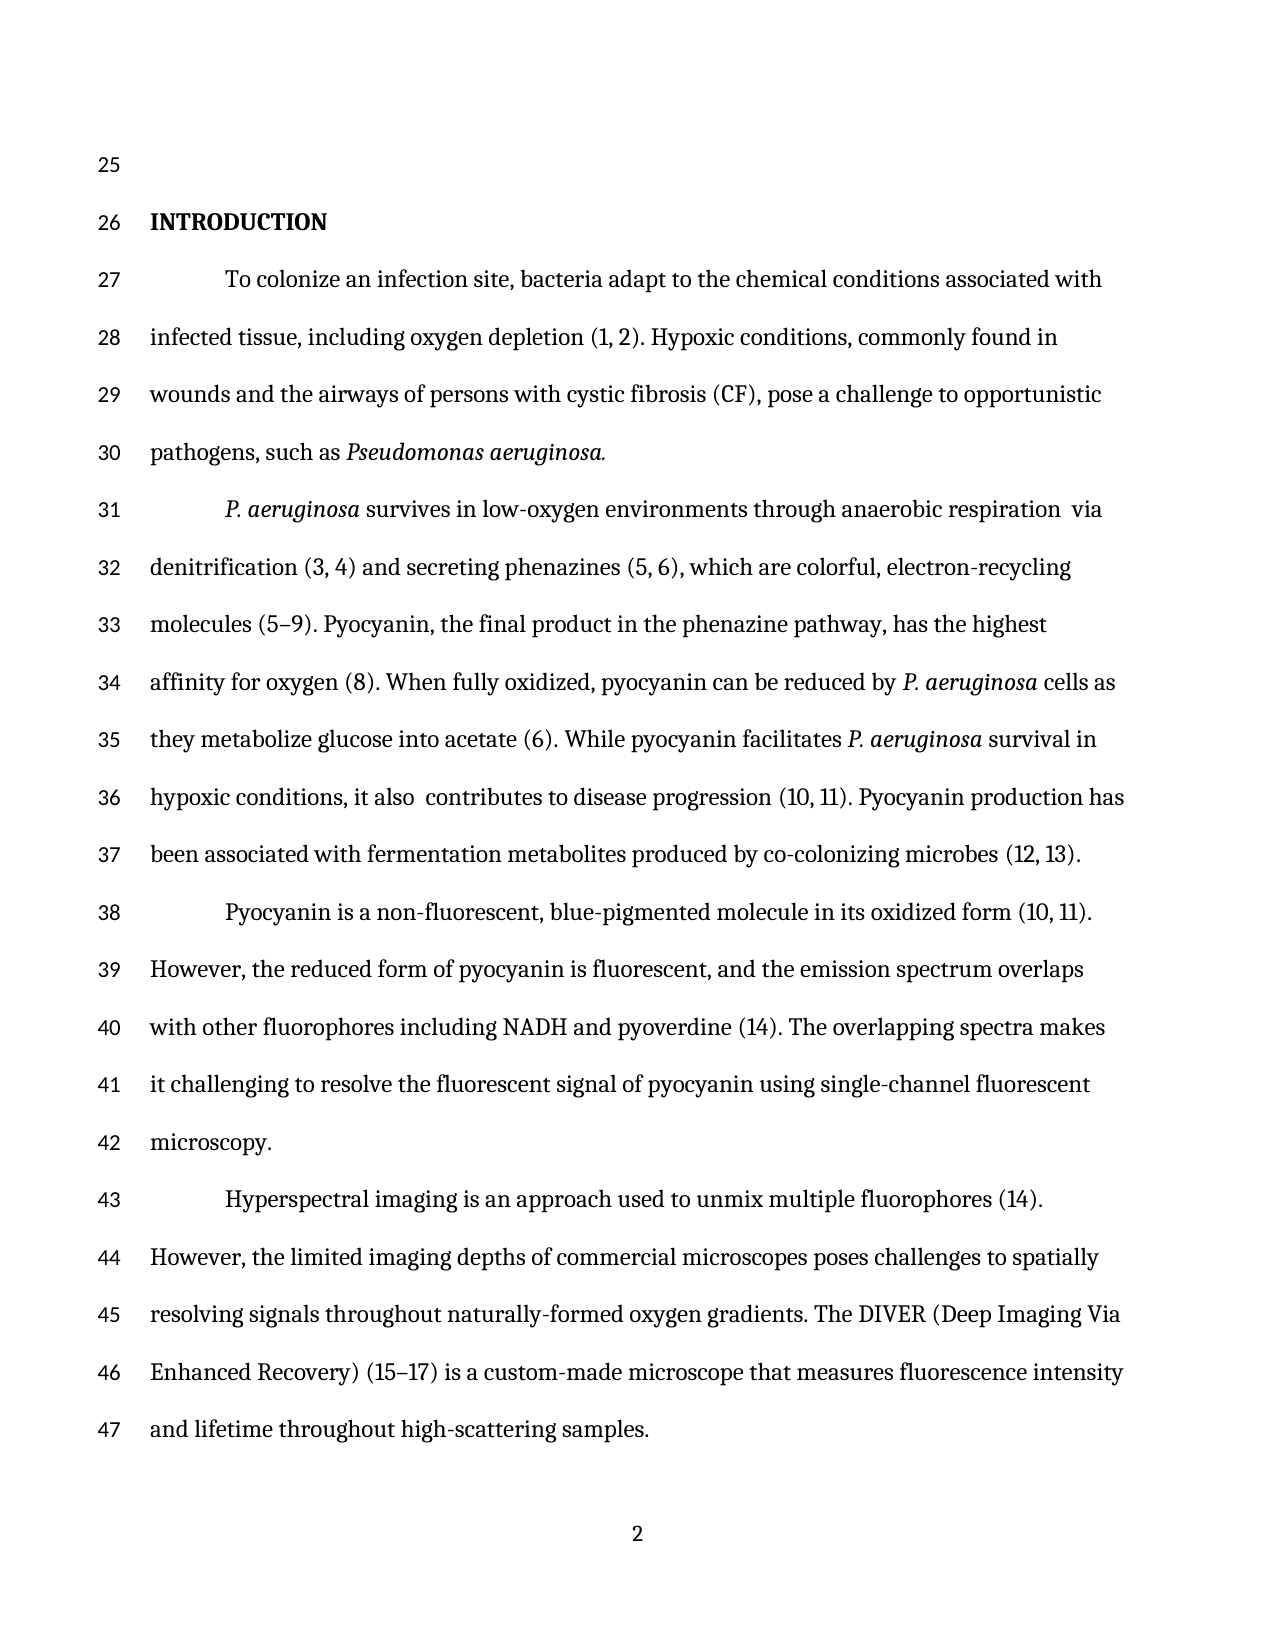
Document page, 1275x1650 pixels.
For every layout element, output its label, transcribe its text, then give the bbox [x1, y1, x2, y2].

text To colonize an infection site, bacteria adapt to the chemical conditions associated with infected tissue, including oxygen depletion (1, 2). Hypoxic conditions, commonly found in wounds and the airways of persons with cystic fibrosis (CF), pose a challenge to opportunistic pathogens, such as Pseudomonas aeruginosa. [150, 265, 1125, 466]
text P. aeruginosa survives in low-oxygen environments through anaerobic respiration via denitrification (3, 4) and secreting phenazines (5, 6), which are colorful, electron-recycling molecules (5–9). Pyocyanin, the final product in the phenazine pathway, has the highest affinity for oxygen (8). When fully oxidized, pyocyanin can be reduced by P. aeruginosa cells as they metabolize glucose into acetate (6). While pyocyanin facilitates P. aeruginosa survival in hypoxic conditions, it also contributes to disease progression (10, 11). Pyocyanin production has been associated with fermentation metabolites produced by co-colonizing microbes (12, 13). [150, 495, 1125, 869]
text INTRODUCTION [150, 207, 1125, 236]
text Pyocyanin is a non-fluorescent, blue-pigmented molecule in its oxidized form (10, 11). However, the reduced form of pyocyanin is fluorescent, and the emission spectrum overlaps with other fluorophores including NADH and pyoverdine (14). The overlapping spectra makes it challenging to resolve the fluorescent signal of pyocyanin using single-channel fluorescent microscopy. [150, 897, 1125, 1156]
text Hyperspectral imaging is an approach used to unmix multiple fluorophores (14). However, the limited imaging depths of commercial microscopes poses challenges to spatially resolving signals throughout naturally-formed oxygen gradients. The DIVER (Deep Imaging Via Enhanced Recovery) (15–17) is a custom-made microscope that measures fluorescence intensity and lifetime throughout high-scattering samples. [150, 1185, 1125, 1444]
